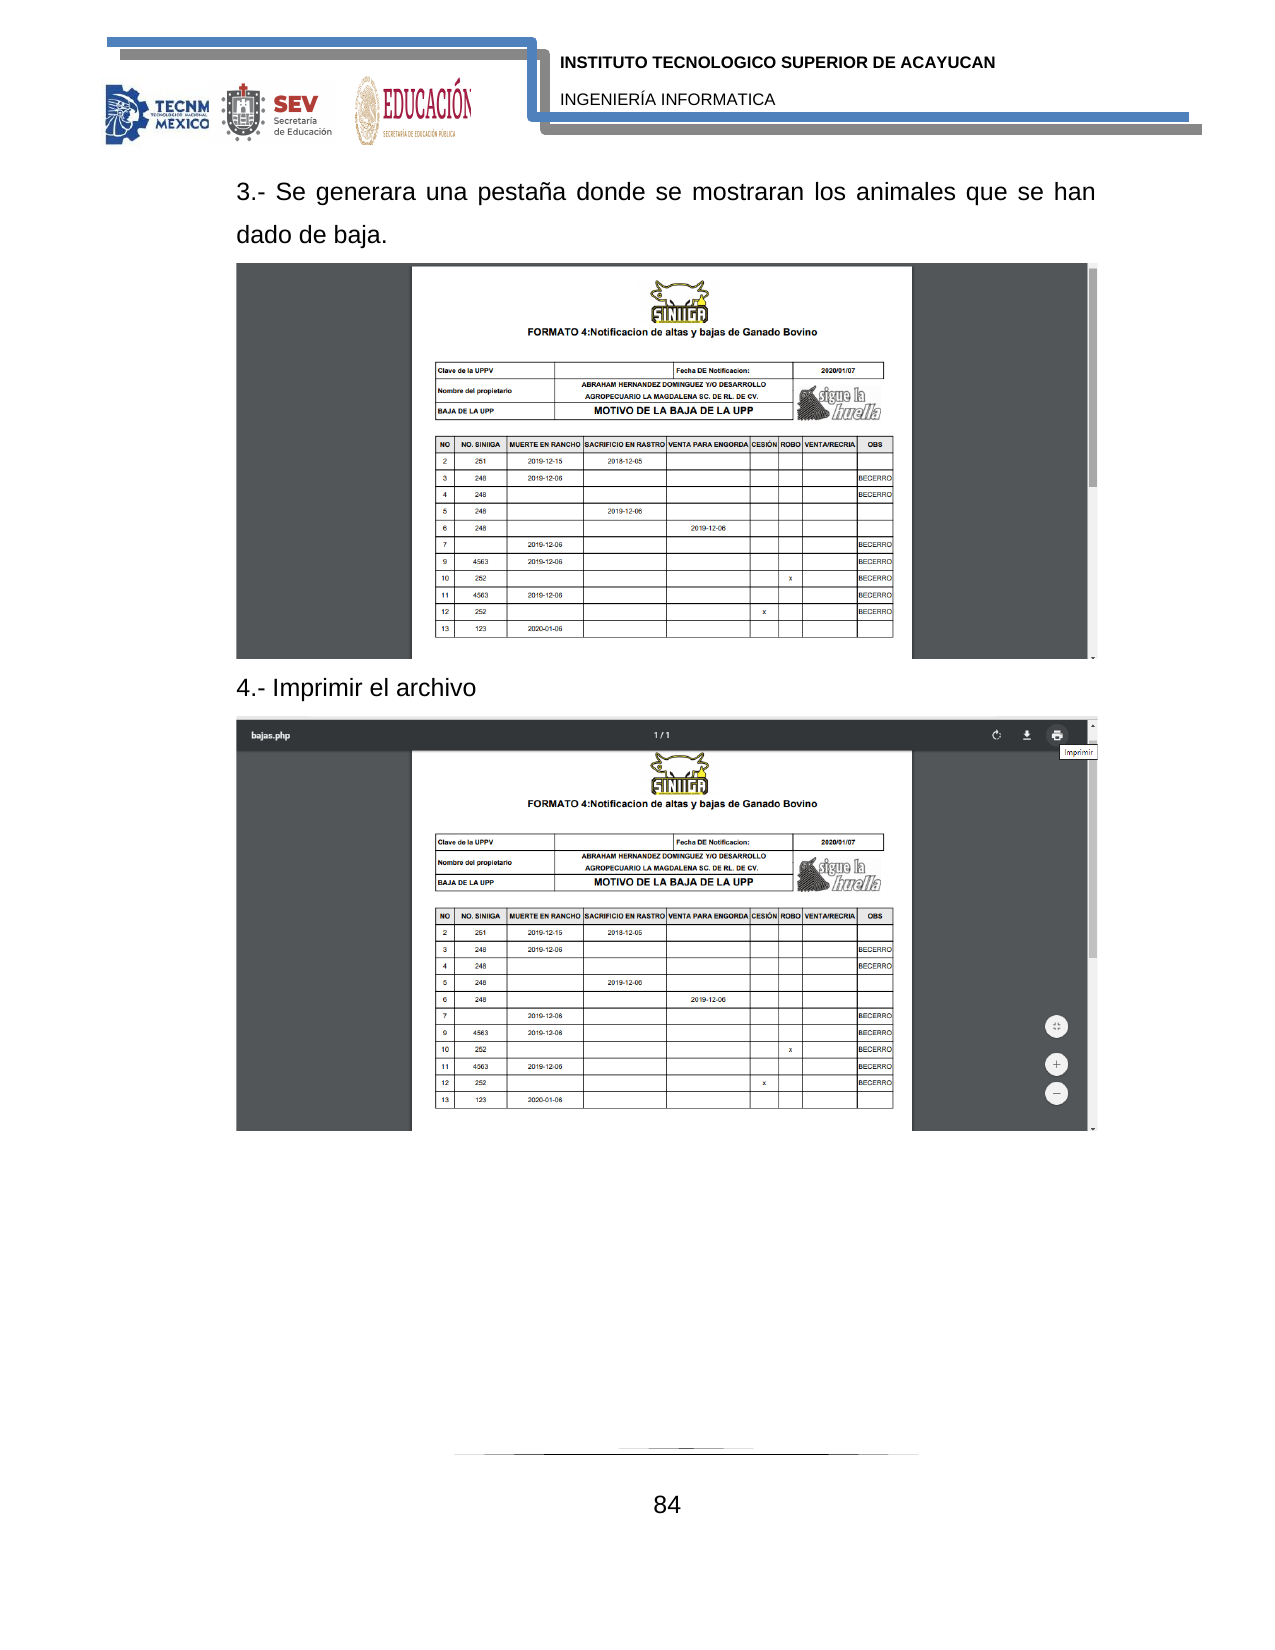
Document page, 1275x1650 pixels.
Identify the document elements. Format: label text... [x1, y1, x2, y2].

picture [101, 75, 339, 151]
text 4.- Imprimir el archivo [236, 673, 1098, 702]
picture [236, 716, 1098, 1131]
picture [355, 76, 471, 145]
picture [236, 263, 1098, 659]
text 3.- Se generara una pestaña donde se mostraran los animales que se han dado de baja. [236, 177, 1098, 249]
